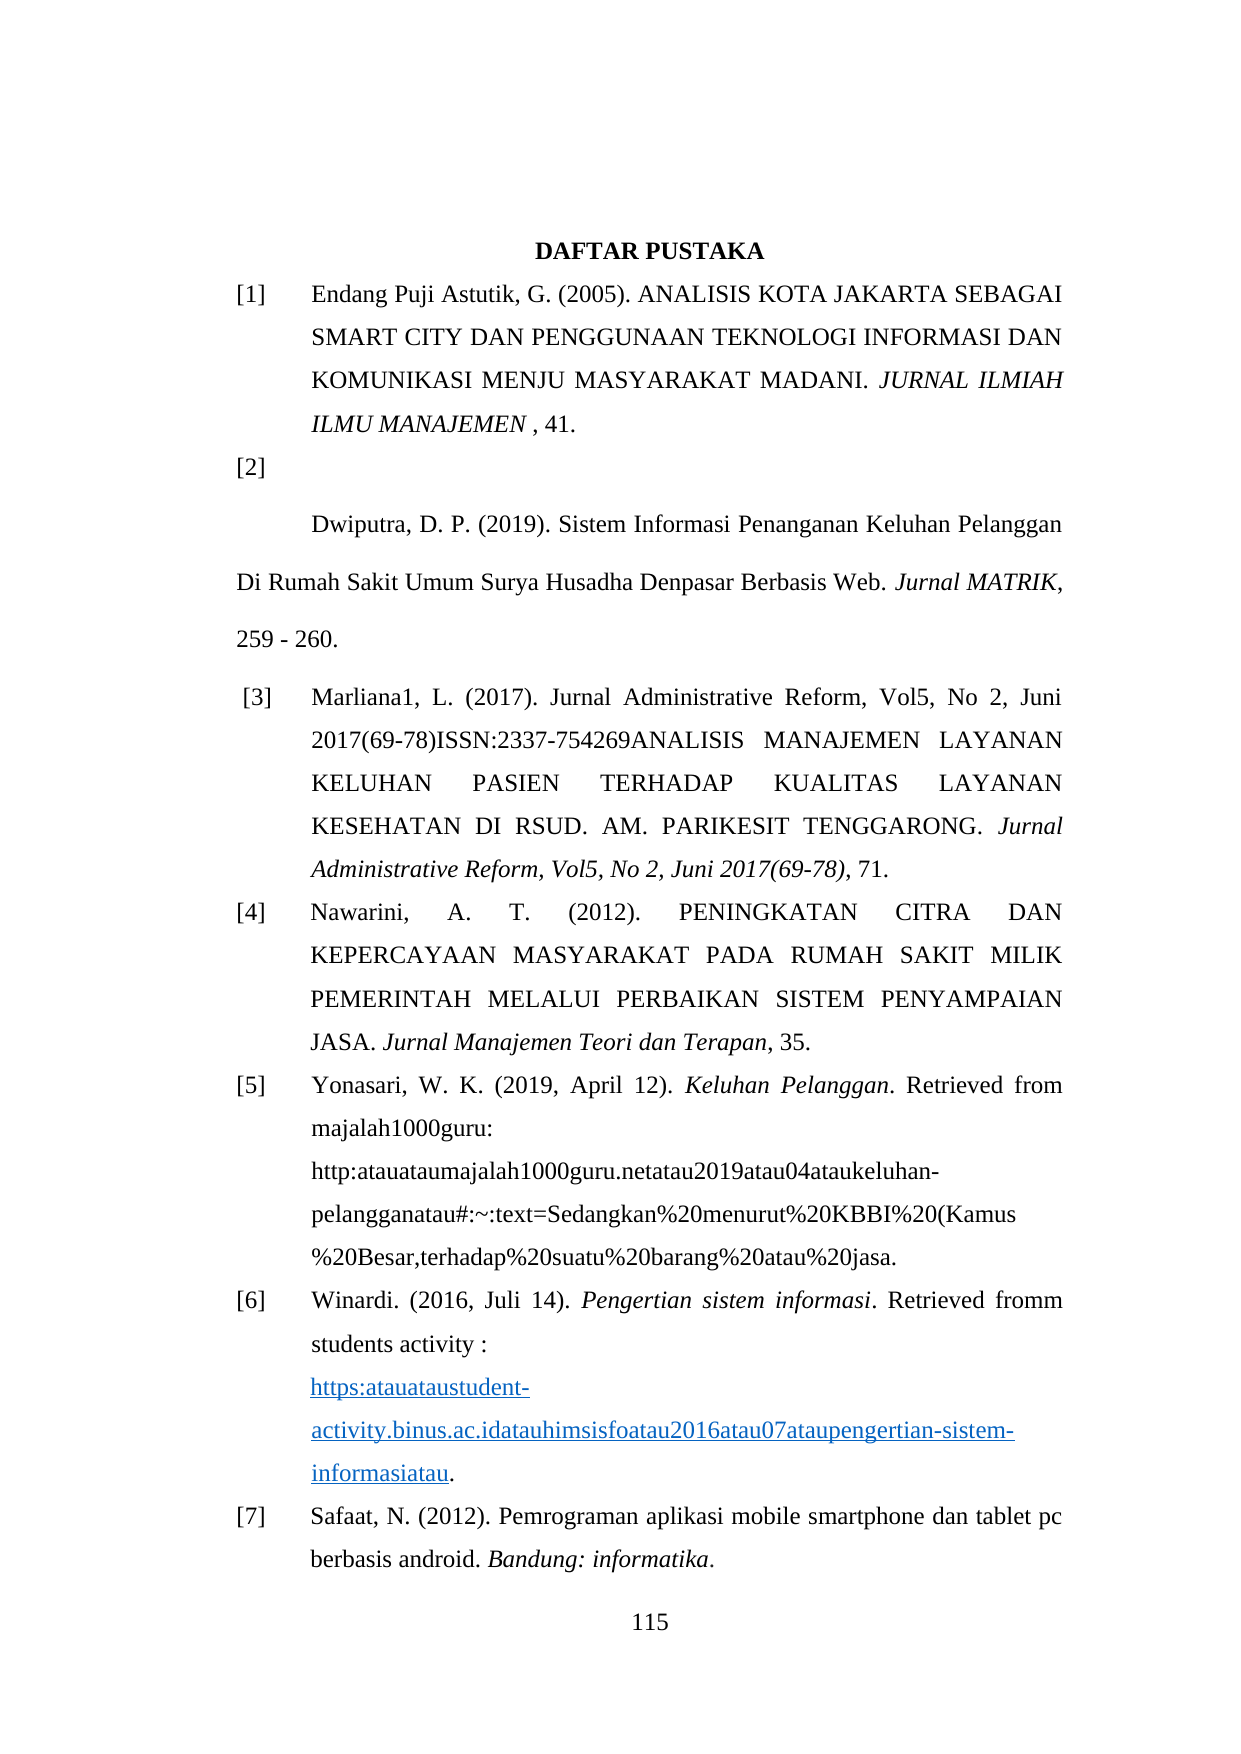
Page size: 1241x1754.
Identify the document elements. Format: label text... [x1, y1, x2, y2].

text [5] Yonasari, W. K. (2019, April 12). Keluhan Pelanggan. Retrieved from majalah1000guru: http:atauataumajalah1000guru.netatau2019atau04ataukeluhan-pelangganatau#:~:text=Sedangkan%20menurut%20KBBI%20(Kamus%20Besar,terhadap%20suatu%20barang%20atau%20jasa. [236, 1070, 1063, 1271]
text https:atauataustudent-activity.binus.ac.idatauhimsisfoatau2016atau07ataupengertian-sistem-informasiatau. [310, 1372, 1063, 1487]
text [1] Endang Puji Astutik, G. (2005). ANALISIS KOTA JAKARTA SEBAGAI SMART CITY DAN PENGGUNAAN TEKNOLOGI INFORMASI DAN KOMUNIKASI MENJU MASYARAKAT MADANI. JURNAL ILMIAH ILMU MANAJEMEN , 41. [236, 279, 1063, 437]
text [3] Marliana1, L. (2017). Jurnal Administrative Reform, Vol5, No 2, Juni 2017(69-78)ISSN:2337-754269ANALISIS MANAJEMEN LAYANAN KELUHAN PASIEN TERHADAP KUALITAS LAYANAN KESEHATAN DI RSUD. AM. PARIKESIT TENGGARONG. Jurnal Administrative Reform, Vol5, No 2, Juni 2017(69-78), 71. [236, 682, 1063, 883]
text [6] Winardi. (2016, Juli 14). Pengertian sistem informasi. Retrieved fromm students activity : [236, 1286, 1063, 1357]
text [7] Safaat, N. (2012). Pemrograman aplikasi mobile smartphone dan tablet pc berbasis android. Bandung: informatika. [236, 1501, 1063, 1573]
text [4] Nawarini, A. T. (2012). PENINGKATAN CITRA DAN KEPERCAYAAN MASYARAKAT PADA RUMAH SAKIT MILIK PEMERINTAH MELALUI PERBAIKAN SISTEM PENYAMPAIAN JASA. Jurnal Manajemen Teori dan Terapan, 35. [236, 897, 1063, 1056]
subtitle DAFTAR PUSTAKA [236, 236, 1063, 265]
text [2] Dwiputra, D. P. (2019). Sistem Informasi Penanganan Keluhan Pelanggan Di Rumah Sakit Umum Surya Husadha Denpasar Berbasis Web. Jurnal MATRIK, 259 - 260. [236, 452, 1063, 481]
